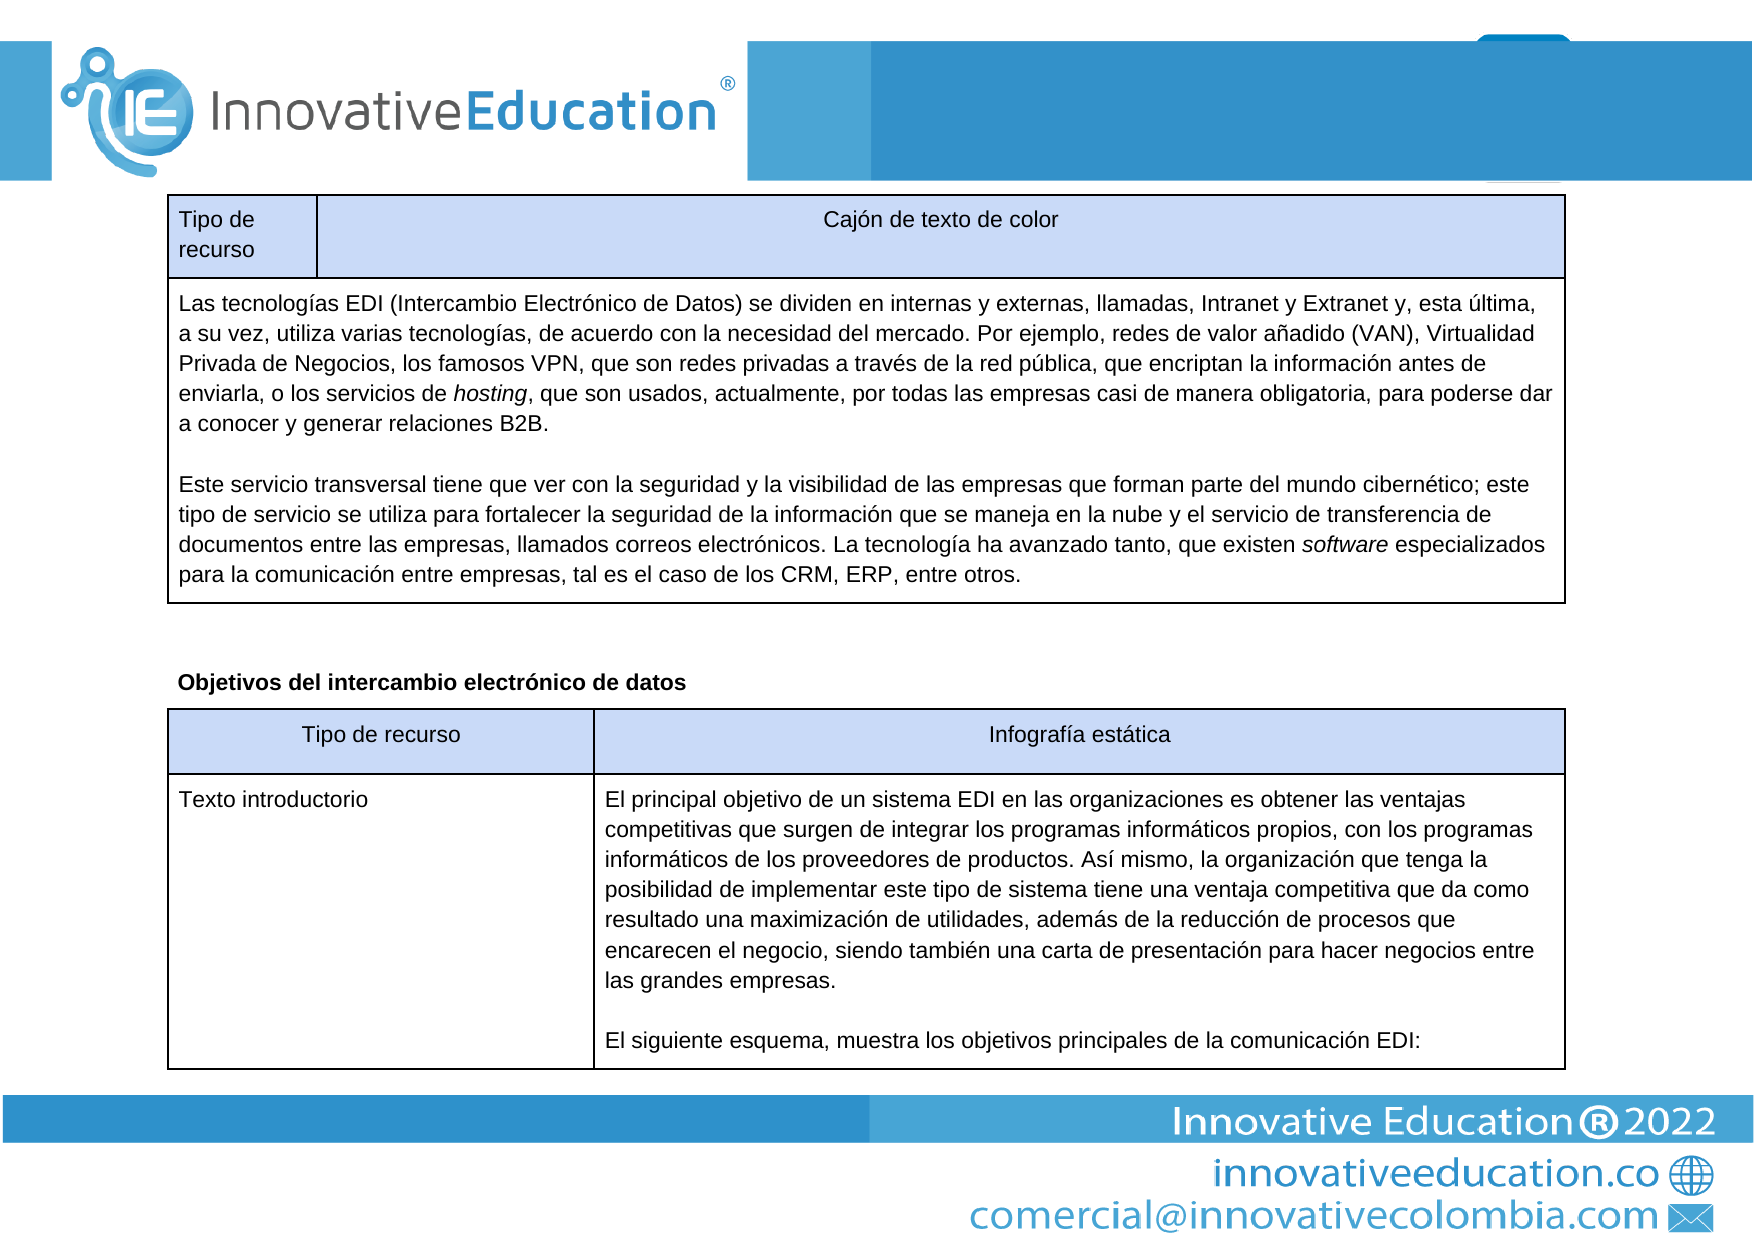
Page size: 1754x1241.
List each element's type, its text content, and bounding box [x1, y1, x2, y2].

text Objetivos del intercambio electrónico de datos [177, 669, 1577, 696]
table_header Cajón de texto de color [318, 196, 1564, 277]
picture [0, 28, 1752, 214]
table_header Tipo de recurso [169, 710, 593, 773]
table_cell El principal objetivo de un sistema EDI en las organizaciones es obtener las ventajas competitivas que surgen de integrar los programas informáticos propios, con los programas informáticos de los proveedores de productos. Así mismo, la organización que tenga la posibilidad de implementar este tipo de sistema tiene una ventaja competitiva que da como resultado una maximización de utilidades, además de la reducción de procesos que encarecen el negocio, siendo también una carta de presentación para hacer negocios entre las grandes empresas. El siguiente esquema, muestra los objetivos principales de la comunicación EDI: [595, 775, 1564, 1068]
table_cell Las tecnologías EDI (Intercambio Electrónico de Datos) se dividen en internas y externas, llamadas, Intranet y Extranet y, esta última, a su vez, utiliza varias tecnologías, de acuerdo con la necesidad del mercado. Por ejemplo, redes de valor añadido (VAN), Virtualidad Privada de Negocios, los famosos VPN, que son redes privadas a través de la red pública, que encriptan la información antes de enviarla, o los servicios de hosting, que son usados, actualmente, por todas las empresas casi de manera obligatoria, para poderse dar a conocer y generar relaciones B2B. Este servicio transversal tiene que ver con la seguridad y la visibilidad de las empresas que forman parte del mundo cibernético; este tipo de servicio se utiliza para fortalecer la seguridad de la información que se maneja en la nube y el servicio de transferencia de documentos entre las empresas, llamados correos electrónicos. La tecnología ha avanzado tanto, que existen software especializados para la comunicación entre empresas, tal es el caso de los CRM, ERP, entre otros. [169, 279, 1564, 602]
picture [2, 1093, 1754, 1239]
table_header Tipo de recurso [169, 196, 316, 277]
table_cell Texto introductorio [169, 775, 593, 1068]
table_header Infografía estática [595, 710, 1564, 773]
